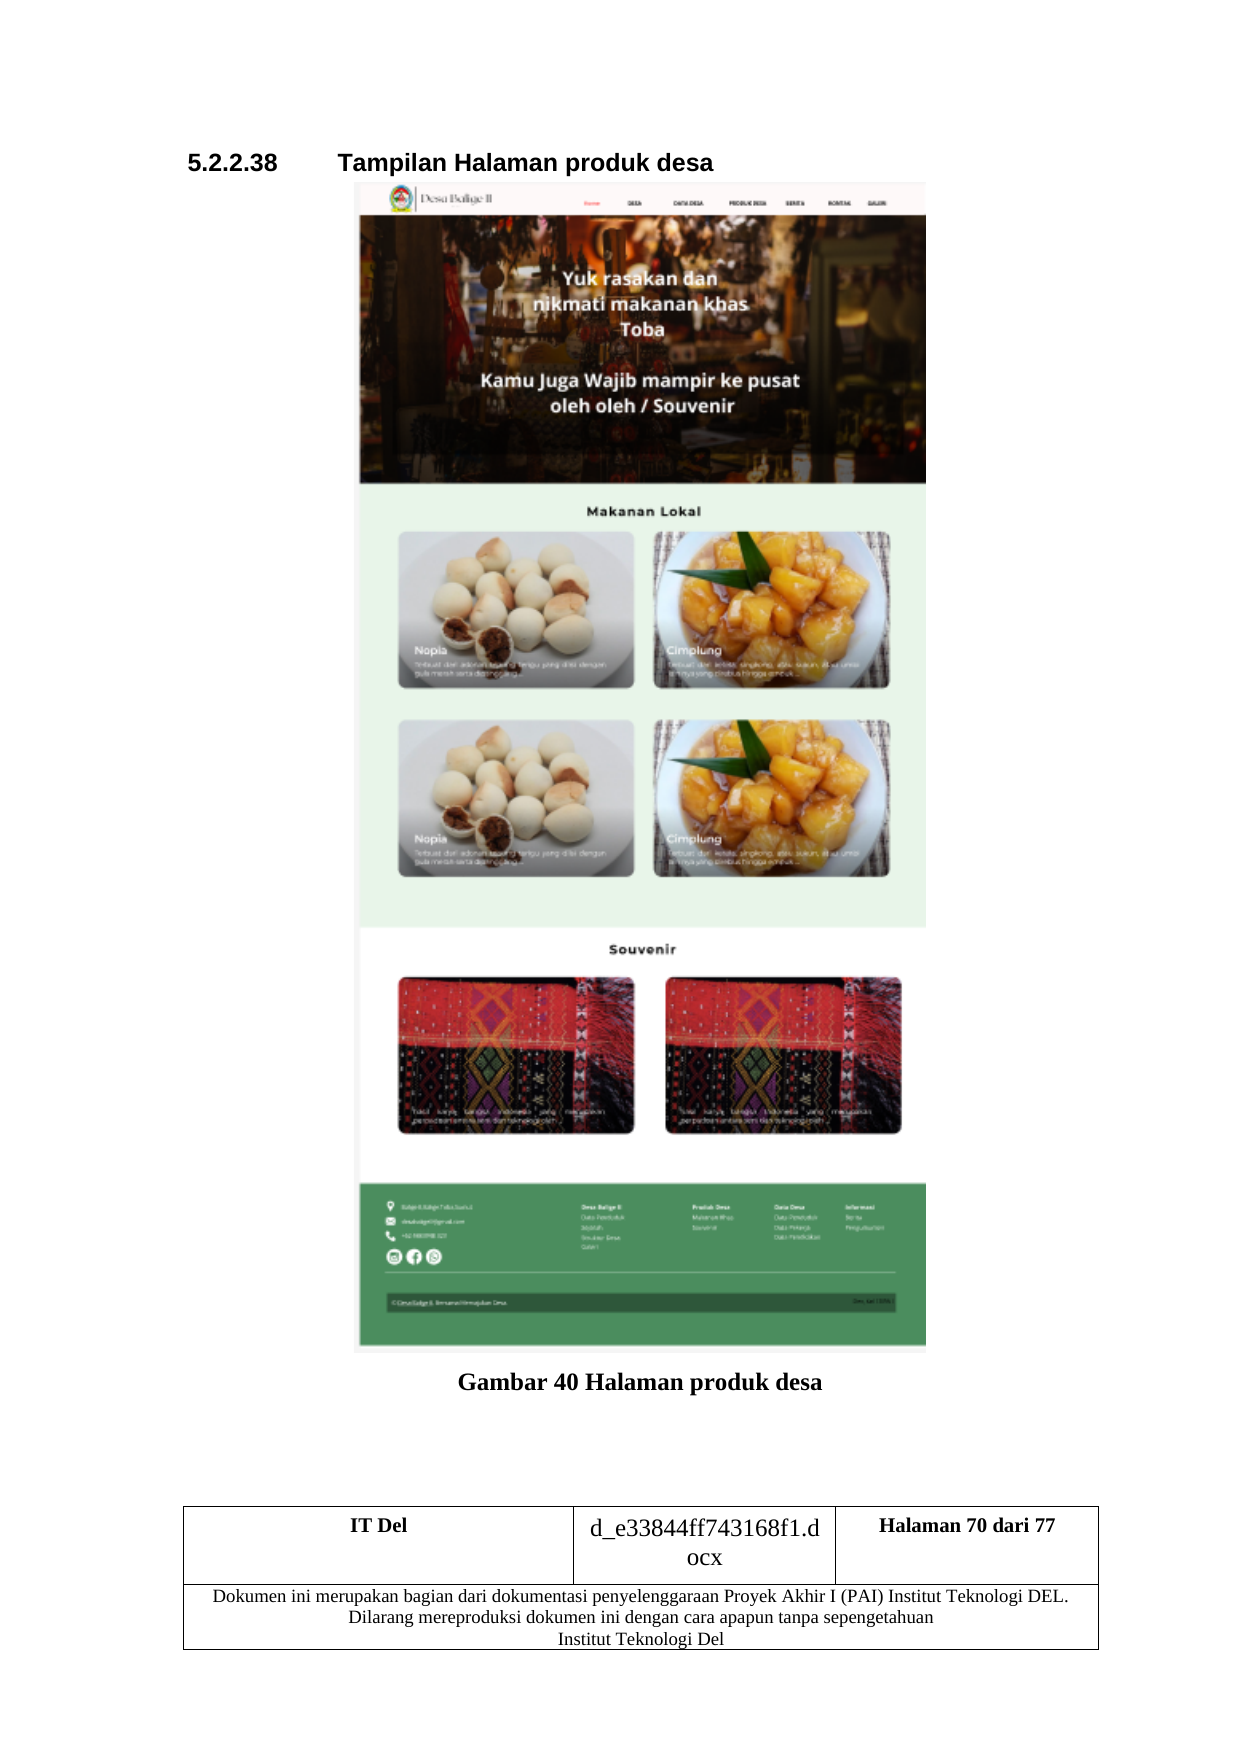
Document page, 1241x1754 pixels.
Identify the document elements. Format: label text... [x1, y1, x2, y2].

subtitle Tampilan Halaman produk desa [187, 148, 1092, 176]
text Gambar 40 Halaman produk desa [187, 1367, 1092, 1396]
picture [353, 182, 926, 1353]
